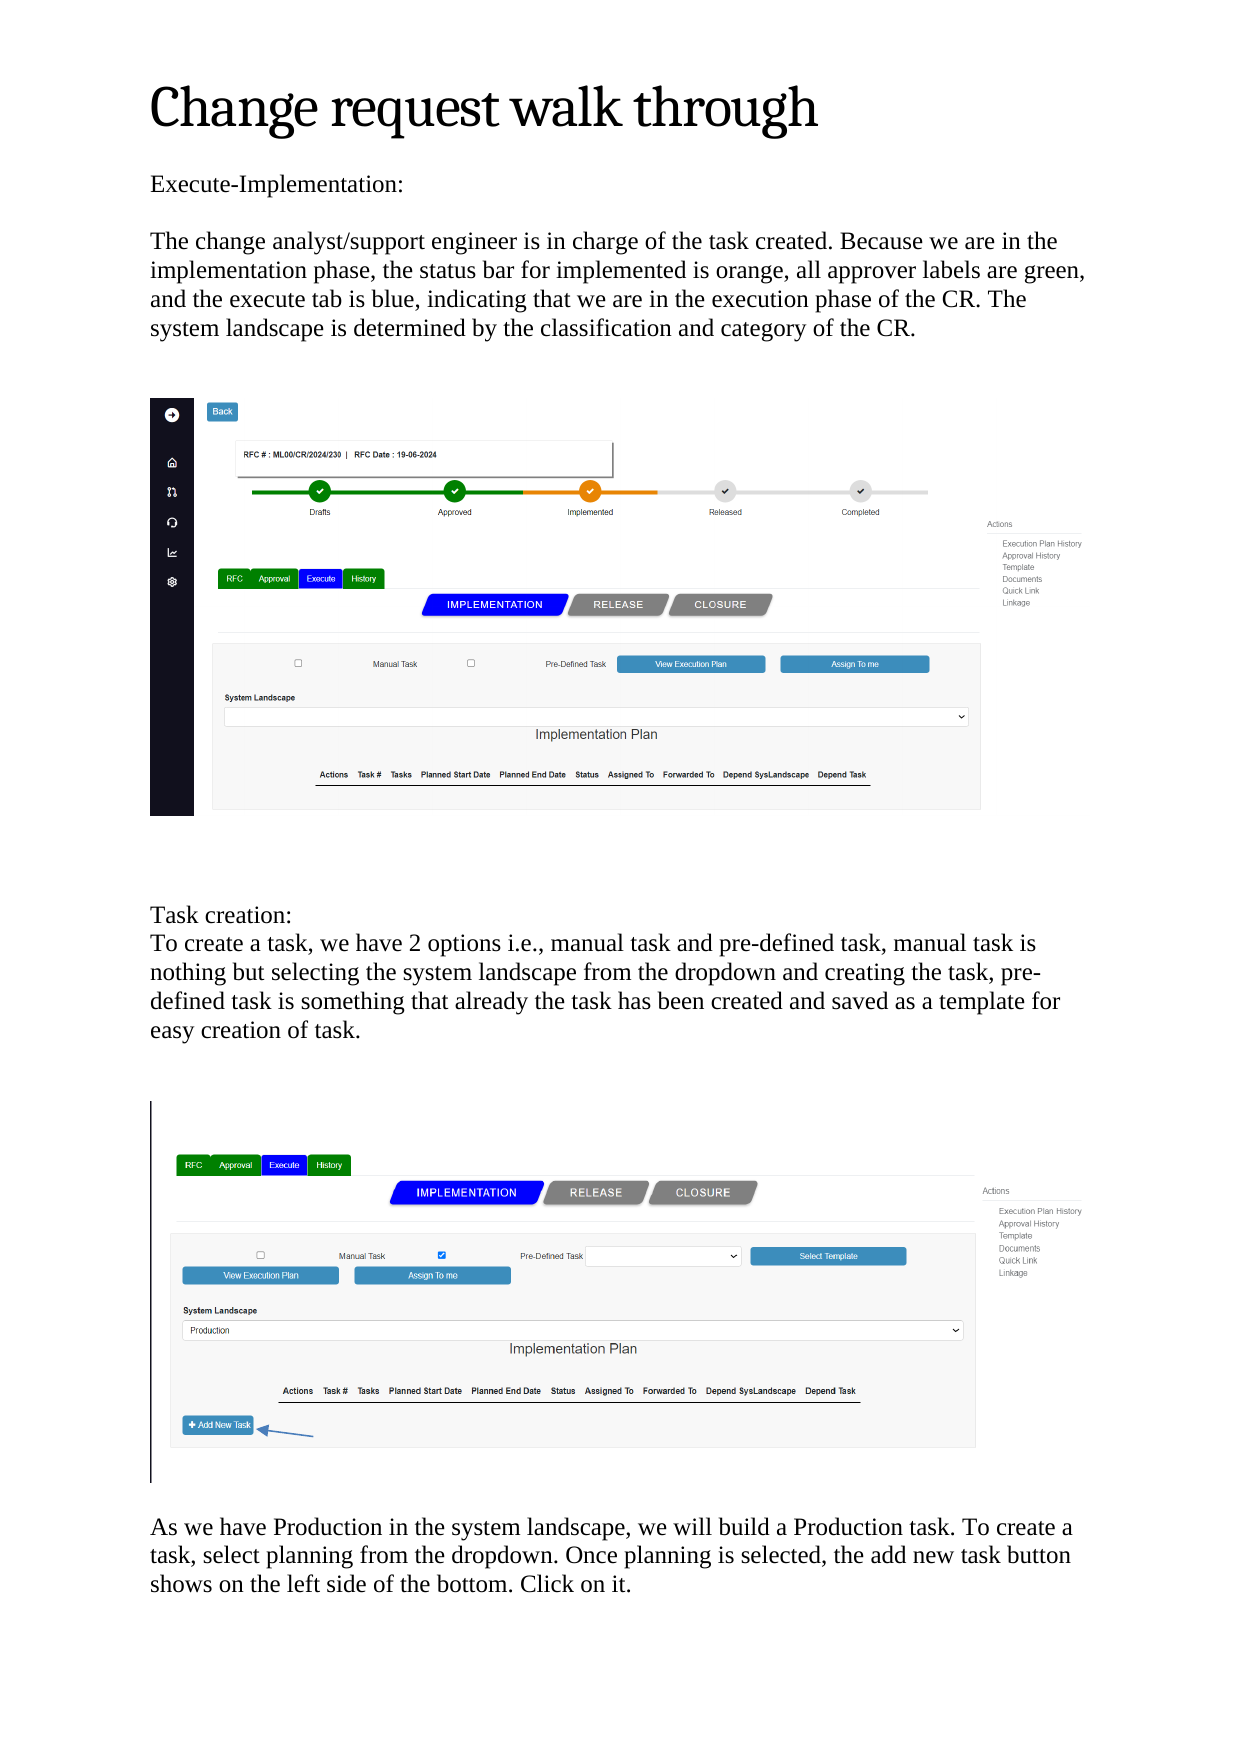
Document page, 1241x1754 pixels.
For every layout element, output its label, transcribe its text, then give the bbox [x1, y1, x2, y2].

text As we have Production in the system landscape, we will build a Production task. To create a task, select planning from the dropdown. Once planning is selected, the add new task button shows on the left side of the bottom. Click on it. [150, 1512, 1090, 1598]
picture [150, 1101, 1091, 1483]
text Execute-Implementation: [150, 169, 1090, 198]
text To create a task, we have 2 options i.e., manual task and pre-defined task, manual task is nothing but selecting the system landscape from the dropdown and creating the task, pre-defined task is something that already the task has been created and saved as a template for easy creation of task. [150, 928, 1090, 1043]
picture [150, 398, 1091, 816]
text Task creation: [150, 900, 1090, 928]
text The change analyst/support engineer is in charge of the task created. Because we are in the implementation phase, the status bar for implemented is orange, all approver labels are green, and the execute tab is blue, indicating that we are in the execution phase of the CR. The system landscape is determined by the classification and category of the CR. [150, 226, 1090, 341]
